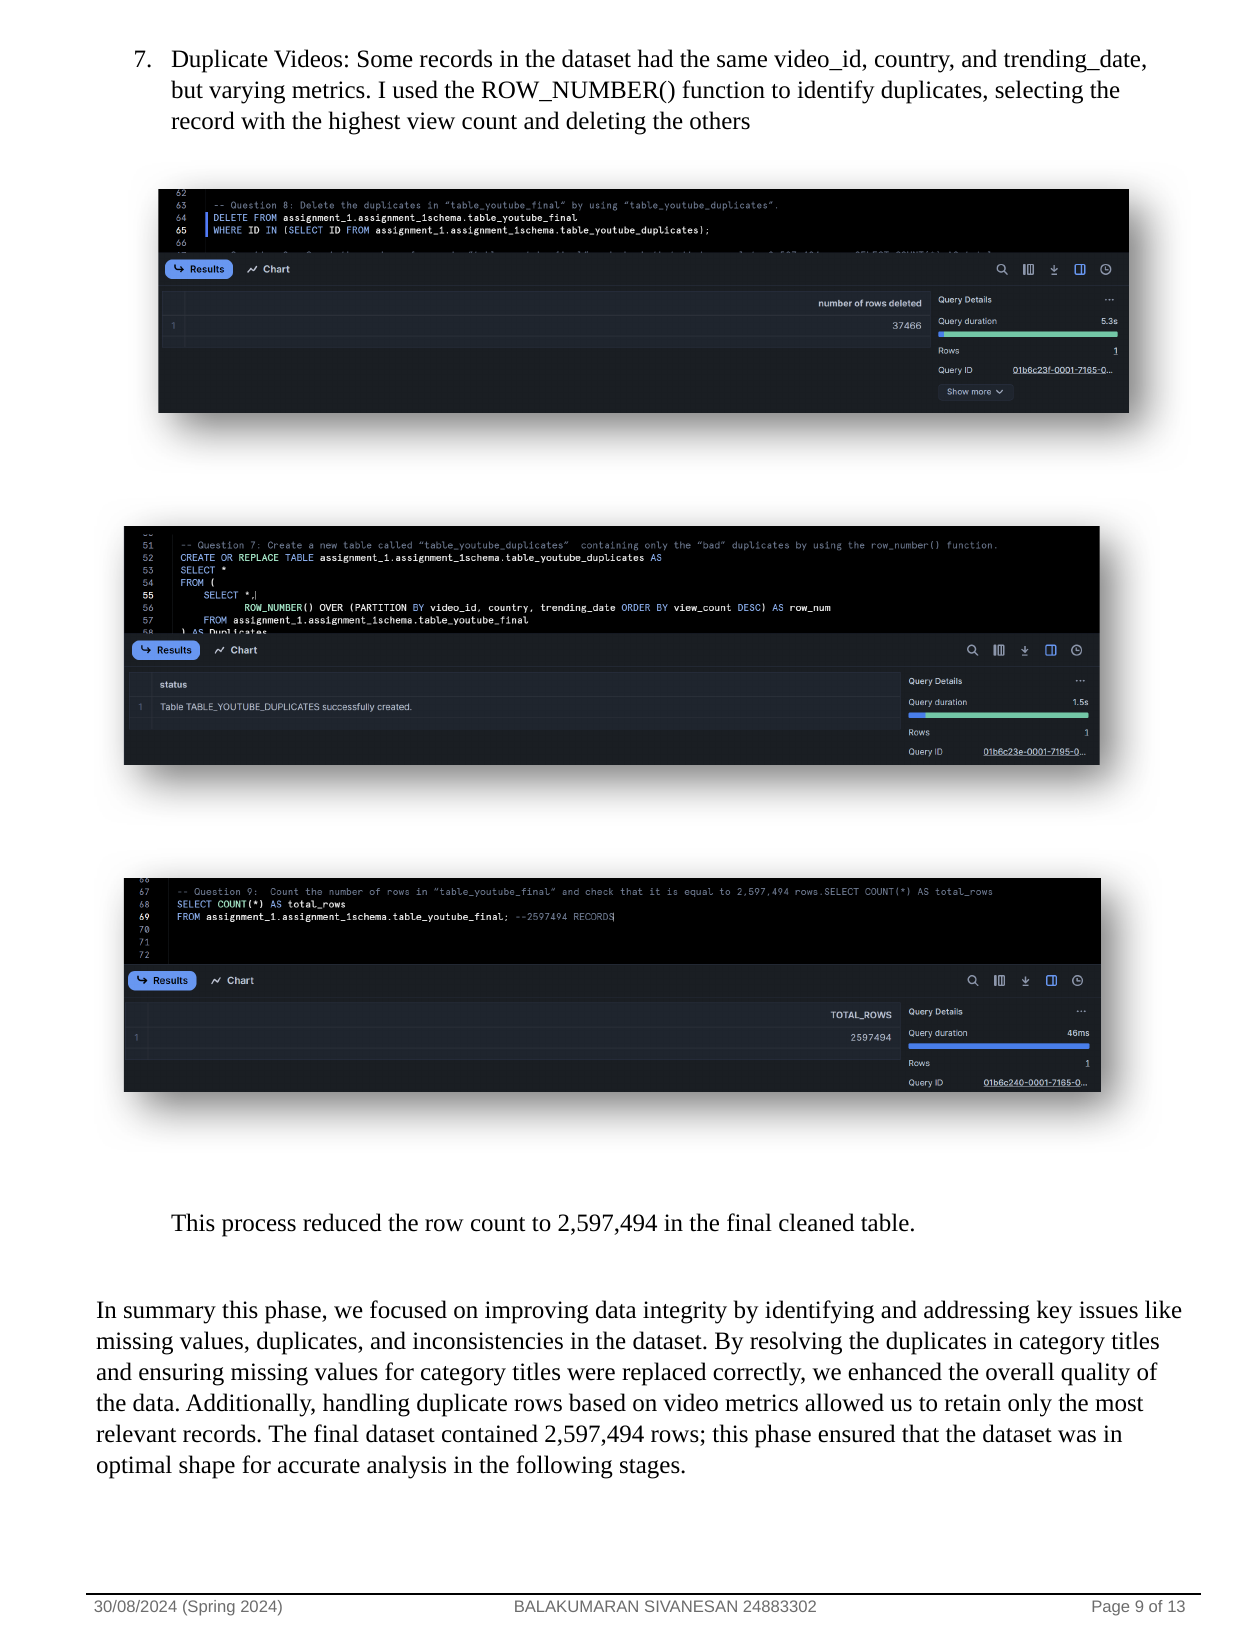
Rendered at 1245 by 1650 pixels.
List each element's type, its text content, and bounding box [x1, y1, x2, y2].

text In summary this phase, we focused on improving data integrity by identifying and addressing key issues like missing values, duplicates, and inconsistencies in the dataset. By resolving the duplicates in category titles and ensuring missing values for category titles were replaced correctly, we enhanced the overall quality of the data. Additionally, handling duplicate rows based on video metrics allowed us to retain only the most relevant records. The final dataset contained 2,597,494 rows; this phase ensured that the dataset was in optimal shape for accurate analysis in the following stages. [96, 1295, 1186, 1479]
picture [123, 878, 1101, 1092]
list Duplicate Videos: Some records in the dataset had the same video_id, country, and trending_date, but varying metrics. I used the ROW_NUMBER() function to identify duplicates, selecting the record with the highest view count and deleting the others [133, 44, 1186, 134]
picture [123, 526, 1100, 765]
list This process reduced the row count to 2,597,494 in the final cleaned table. [171, 1208, 1186, 1237]
picture [158, 189, 1129, 413]
